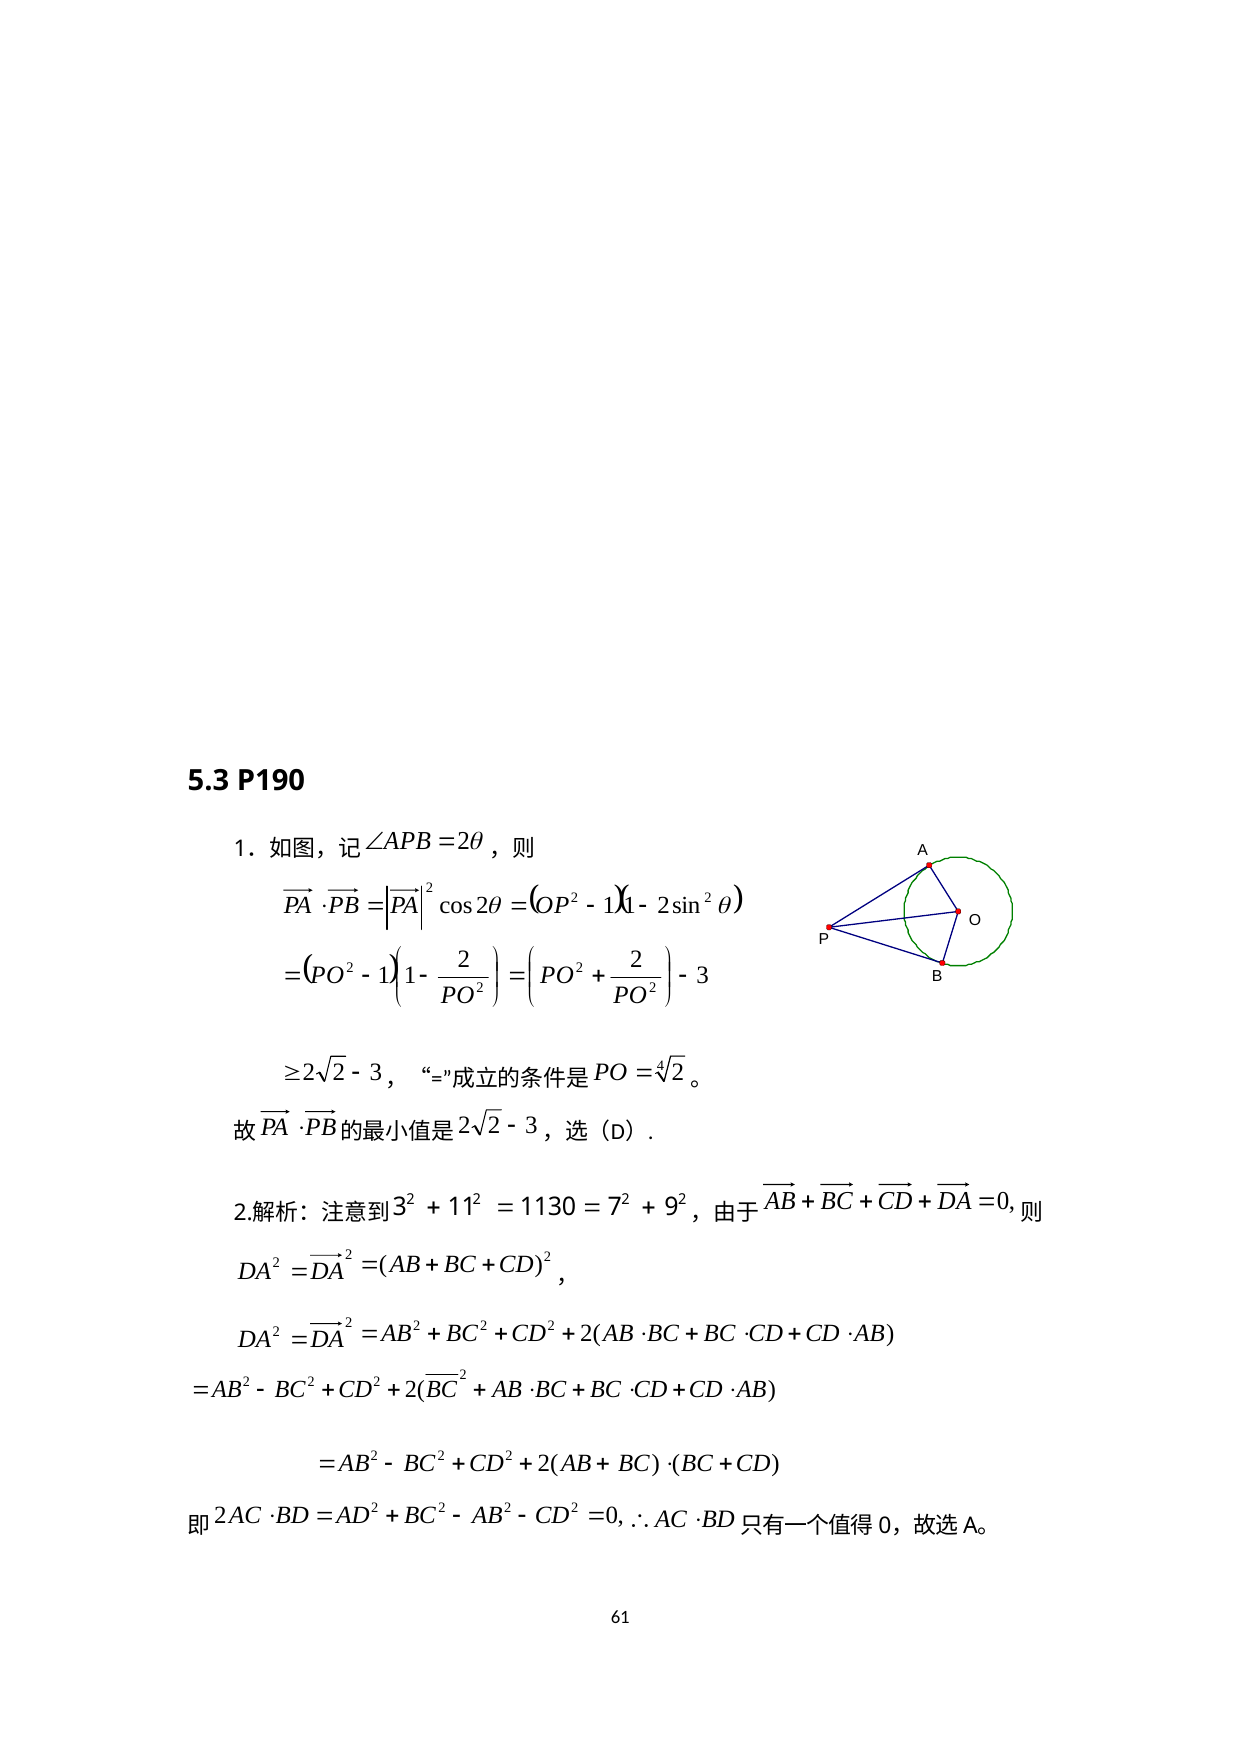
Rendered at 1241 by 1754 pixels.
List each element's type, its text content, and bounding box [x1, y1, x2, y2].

text 故的最小值是，选（D）. [187, 1104, 1053, 1169]
text 1．如图，记，则 [187, 812, 1053, 877]
text 2.解析：注意到，由于则 [187, 1169, 1053, 1234]
text ，“=”成立的条件是。 [187, 1039, 1053, 1104]
text 即只有一个值得0，故选A。 [187, 1494, 1053, 1559]
text 5.3 P190 [187, 747, 1053, 812]
text ， [187, 1234, 1053, 1299]
